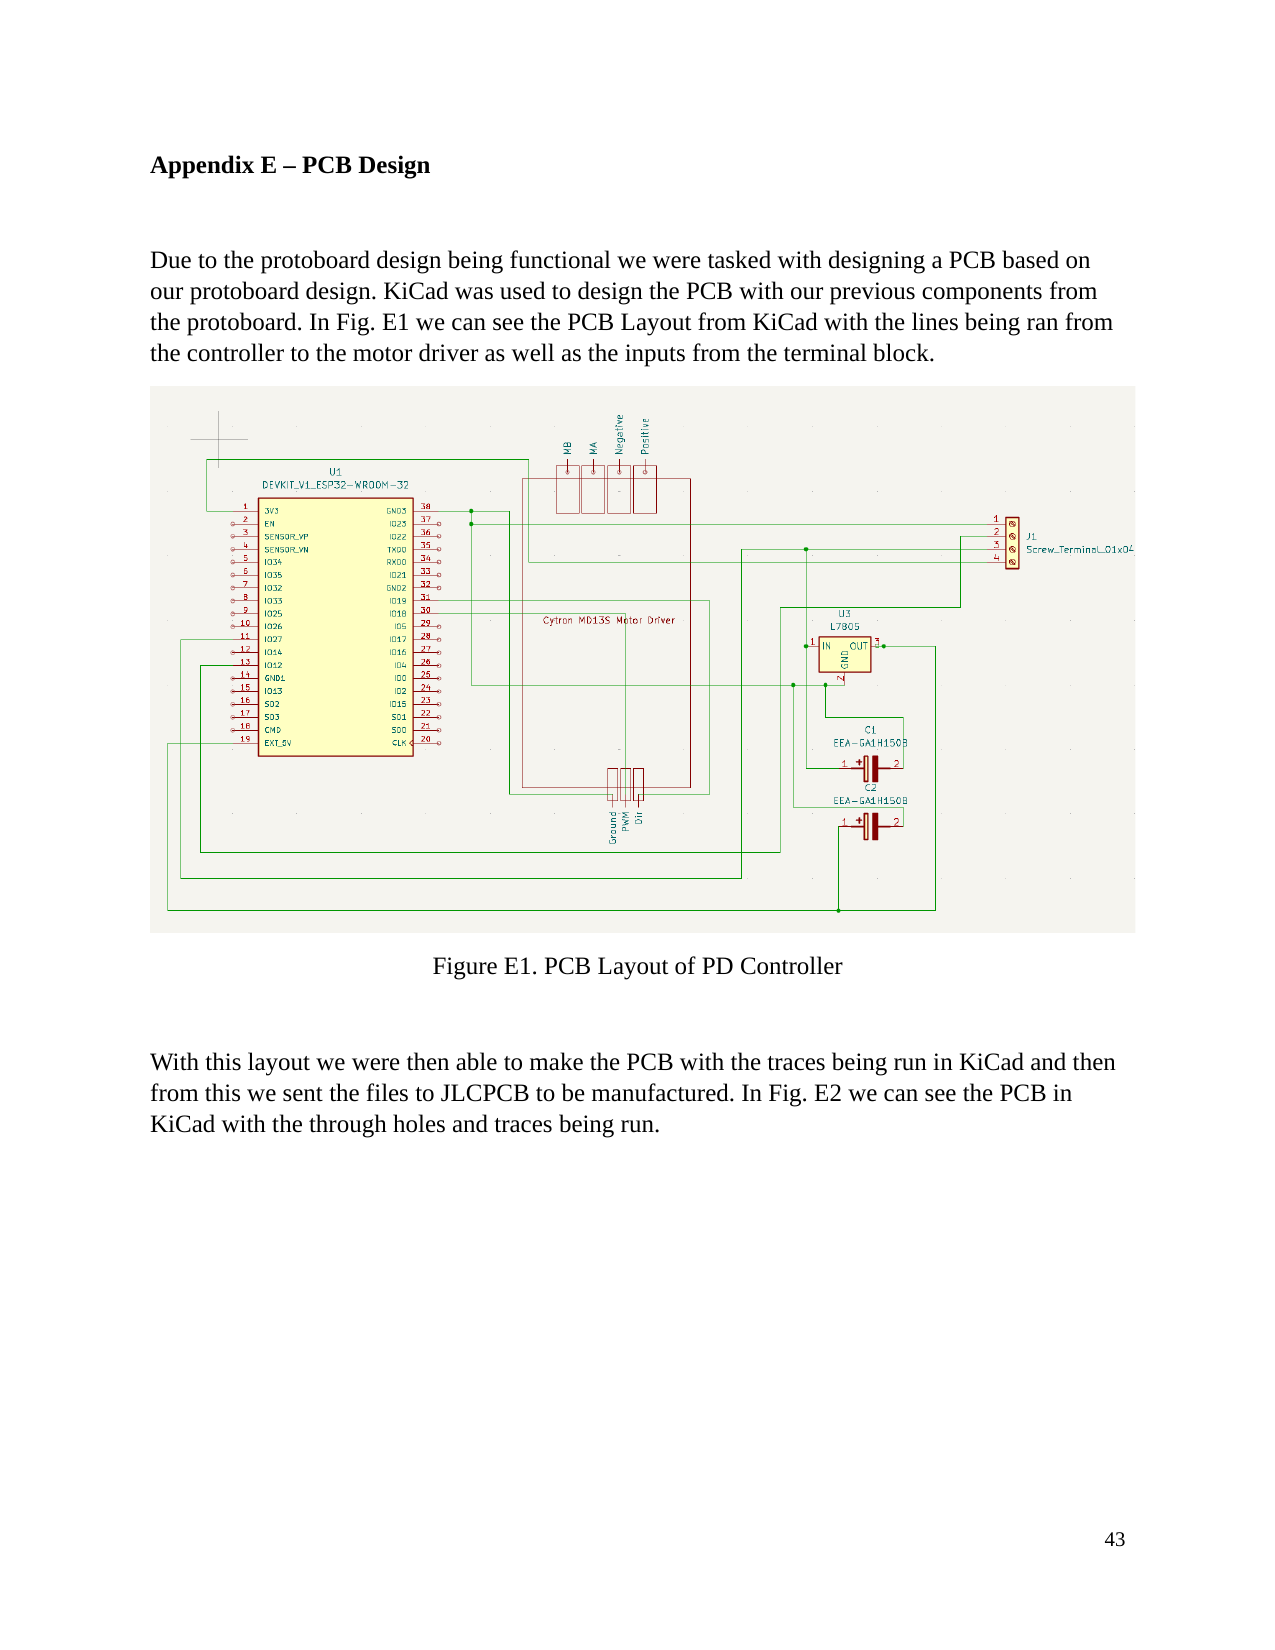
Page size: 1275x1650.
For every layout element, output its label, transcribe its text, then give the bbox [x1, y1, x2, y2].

picture [150, 386, 1136, 933]
text Figure E1. PCB Layout of PD Controller [150, 951, 1125, 980]
text Appendix E – PCB Design [150, 150, 1125, 179]
text Due to the protoboard design being functional we were tasked with designing a PCB based on our protoboard design. KiCad was used to design the PCB with our previous components from the protoboard. In Fig. E1 we can see the PCB Layout from KiCad with the lines being ran from the controller to the motor driver as well as the inputs from the terminal block. [150, 245, 1125, 367]
text With this layout we were then able to make the PCB with the traces being run in KiCad and then from this we sent the files to JLCPCB to be manufactured. In Fig. E2 we can see the PCB in KiCad with the through holes and traces being run. [150, 1047, 1125, 1138]
